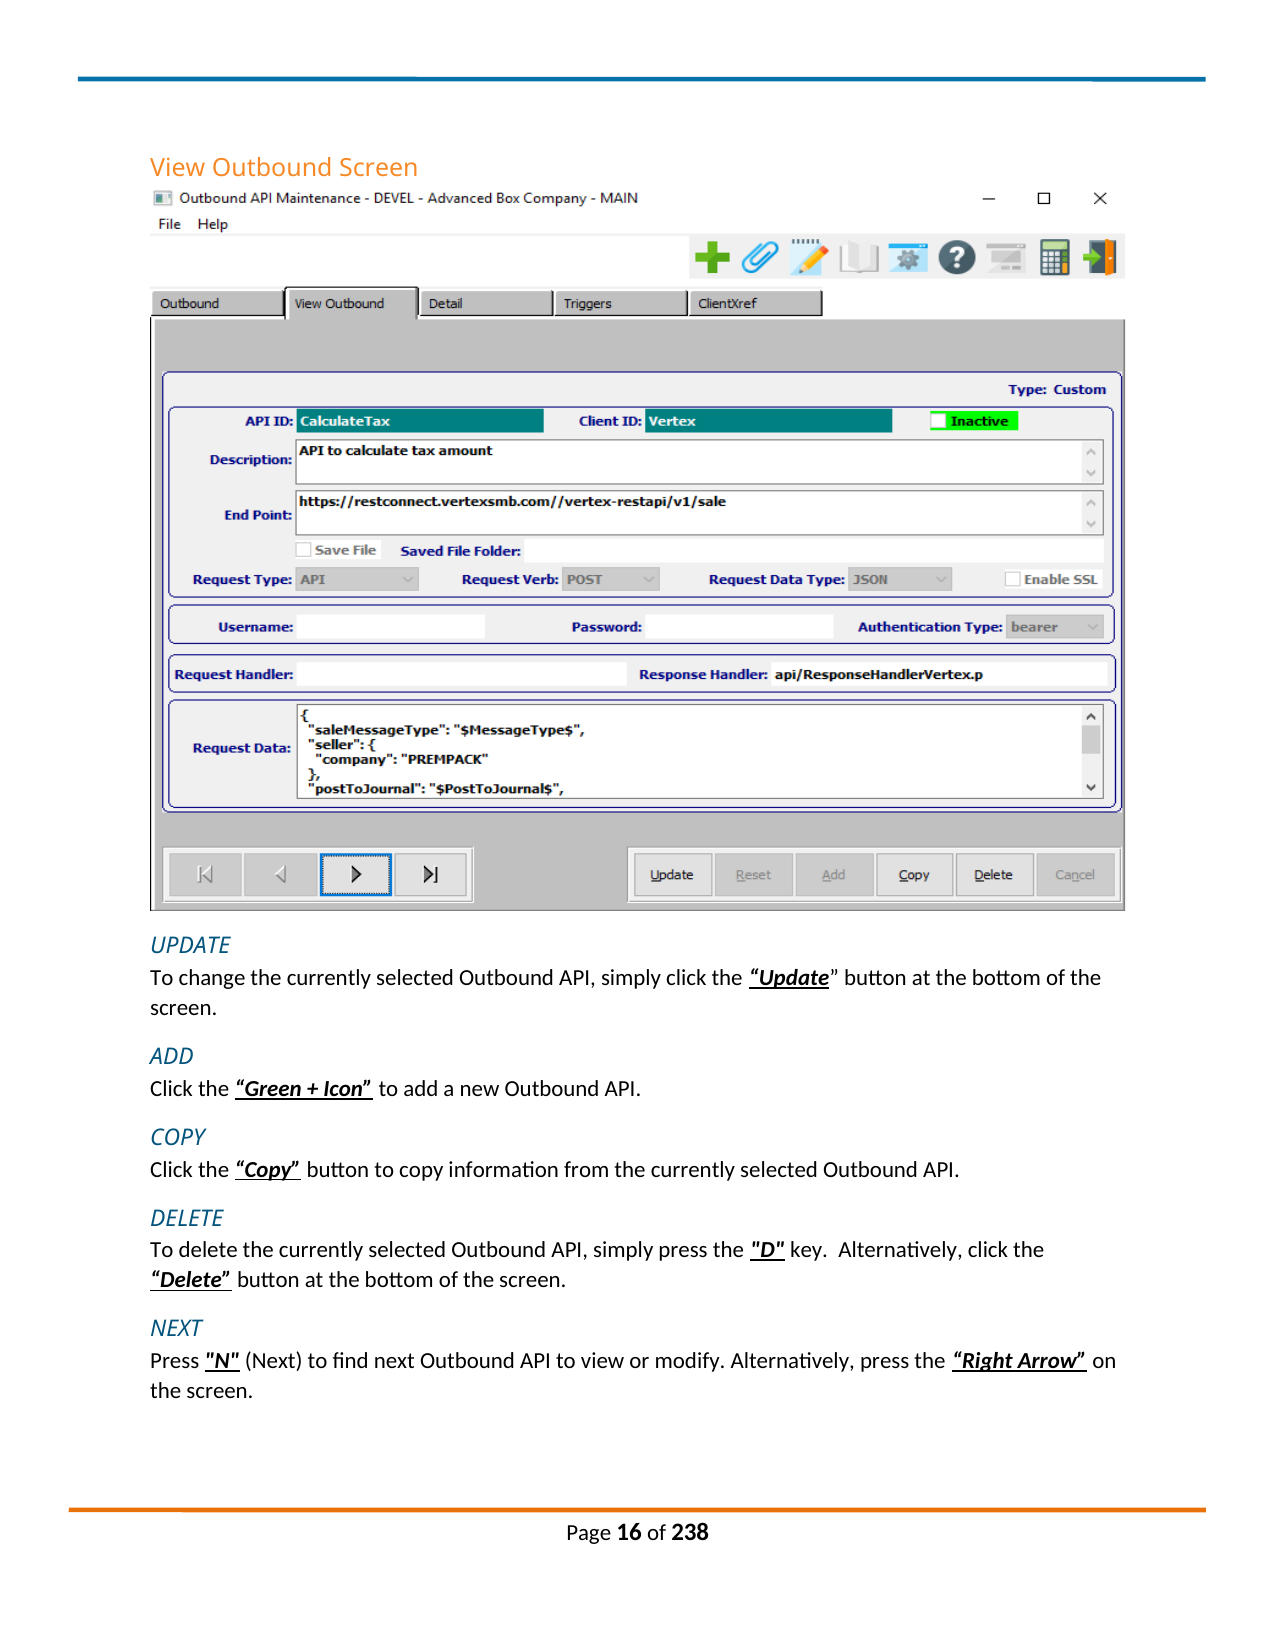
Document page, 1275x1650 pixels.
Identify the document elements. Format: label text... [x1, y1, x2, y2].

subtitle NEXT [150, 1312, 1125, 1344]
text To delete the currently selected Outbound API, simply press the "D" key. Alternatively, click the “Delete” button at the bottom of the screen. [150, 1235, 1125, 1293]
text Press "N" (Next) to find next Outbound API to view or modify. Alternatively, press the “Right Arrow” on the screen. [150, 1346, 1125, 1404]
subtitle DELETE [150, 1202, 1125, 1233]
subtitle COPY [150, 1121, 1125, 1152]
subtitle UPDATE [150, 929, 1125, 961]
text Click the “Green + Icon” to add a new Outbound API. [150, 1074, 1125, 1102]
text To change the currently selected Outbound API, simply click the “Update” button at the bottom of the screen. [150, 963, 1125, 1021]
subtitle View Outbound Screen [150, 150, 1125, 184]
picture [150, 186, 1125, 911]
text Click the “Copy” button to copy information from the currently selected Outbound API. [150, 1155, 1125, 1183]
subtitle ADD [150, 1040, 1125, 1072]
